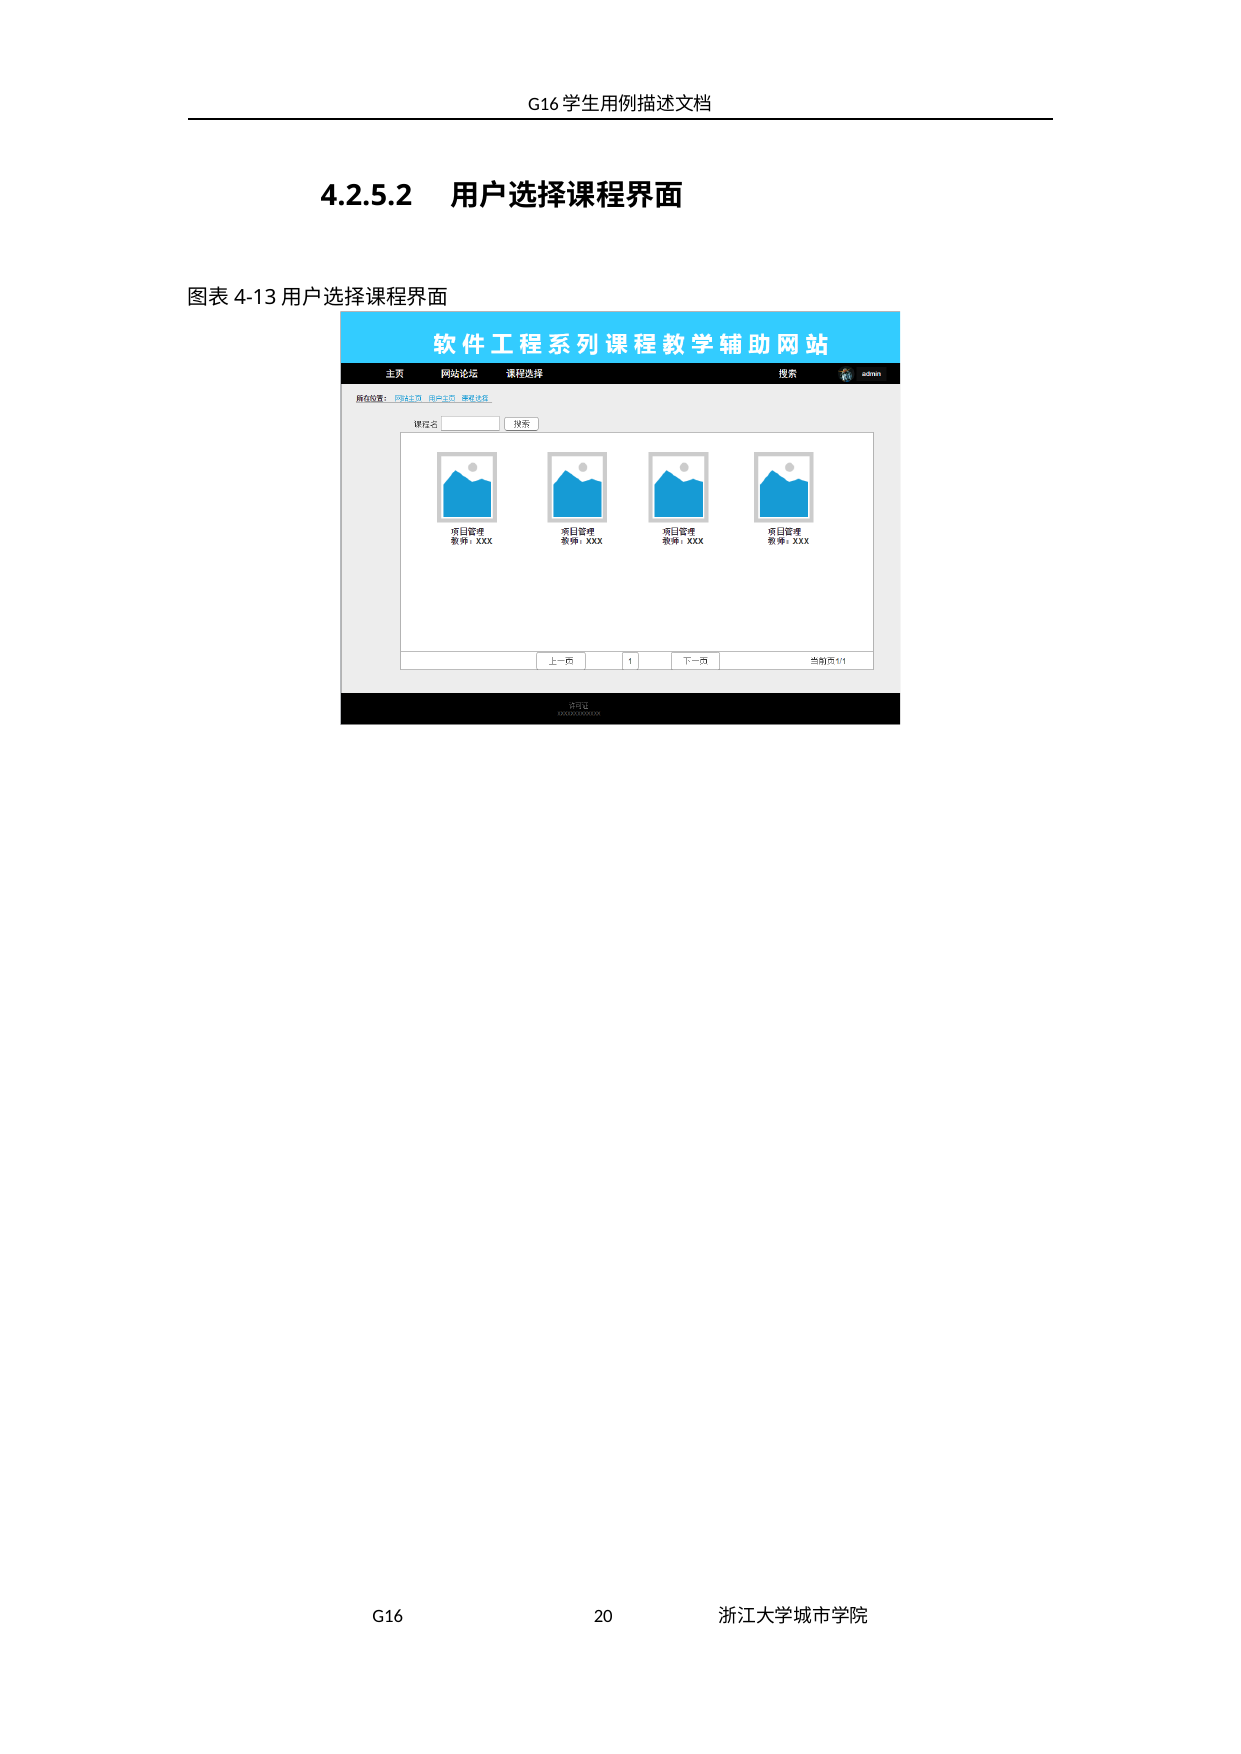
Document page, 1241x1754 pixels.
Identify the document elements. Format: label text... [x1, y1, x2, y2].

picture [340, 311, 901, 725]
subtitle 用户选择课程界面 [320, 160, 1053, 225]
